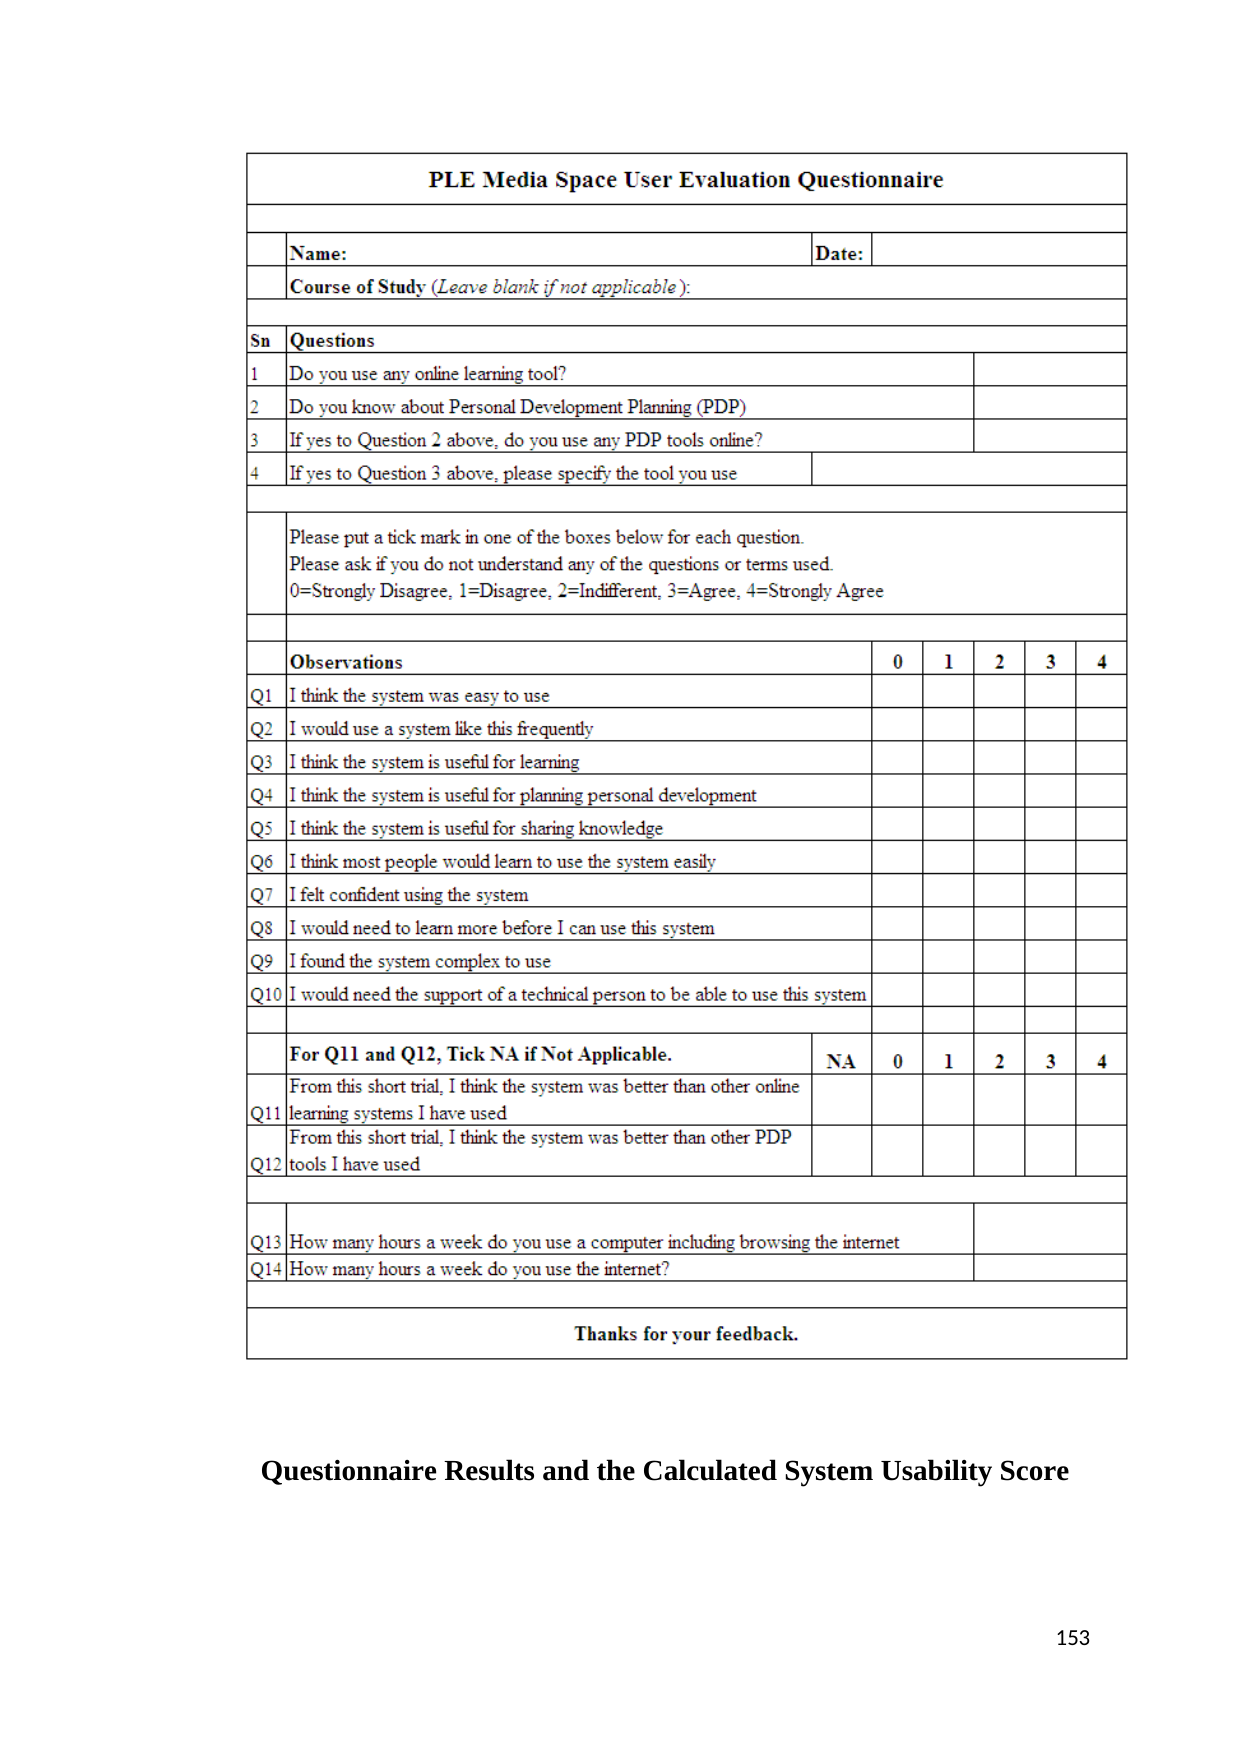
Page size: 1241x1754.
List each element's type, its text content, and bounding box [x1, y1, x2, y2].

picture [240, 150, 1134, 1366]
text Questionnaire Results and the Calculated System Usability Score [240, 1453, 1090, 1486]
